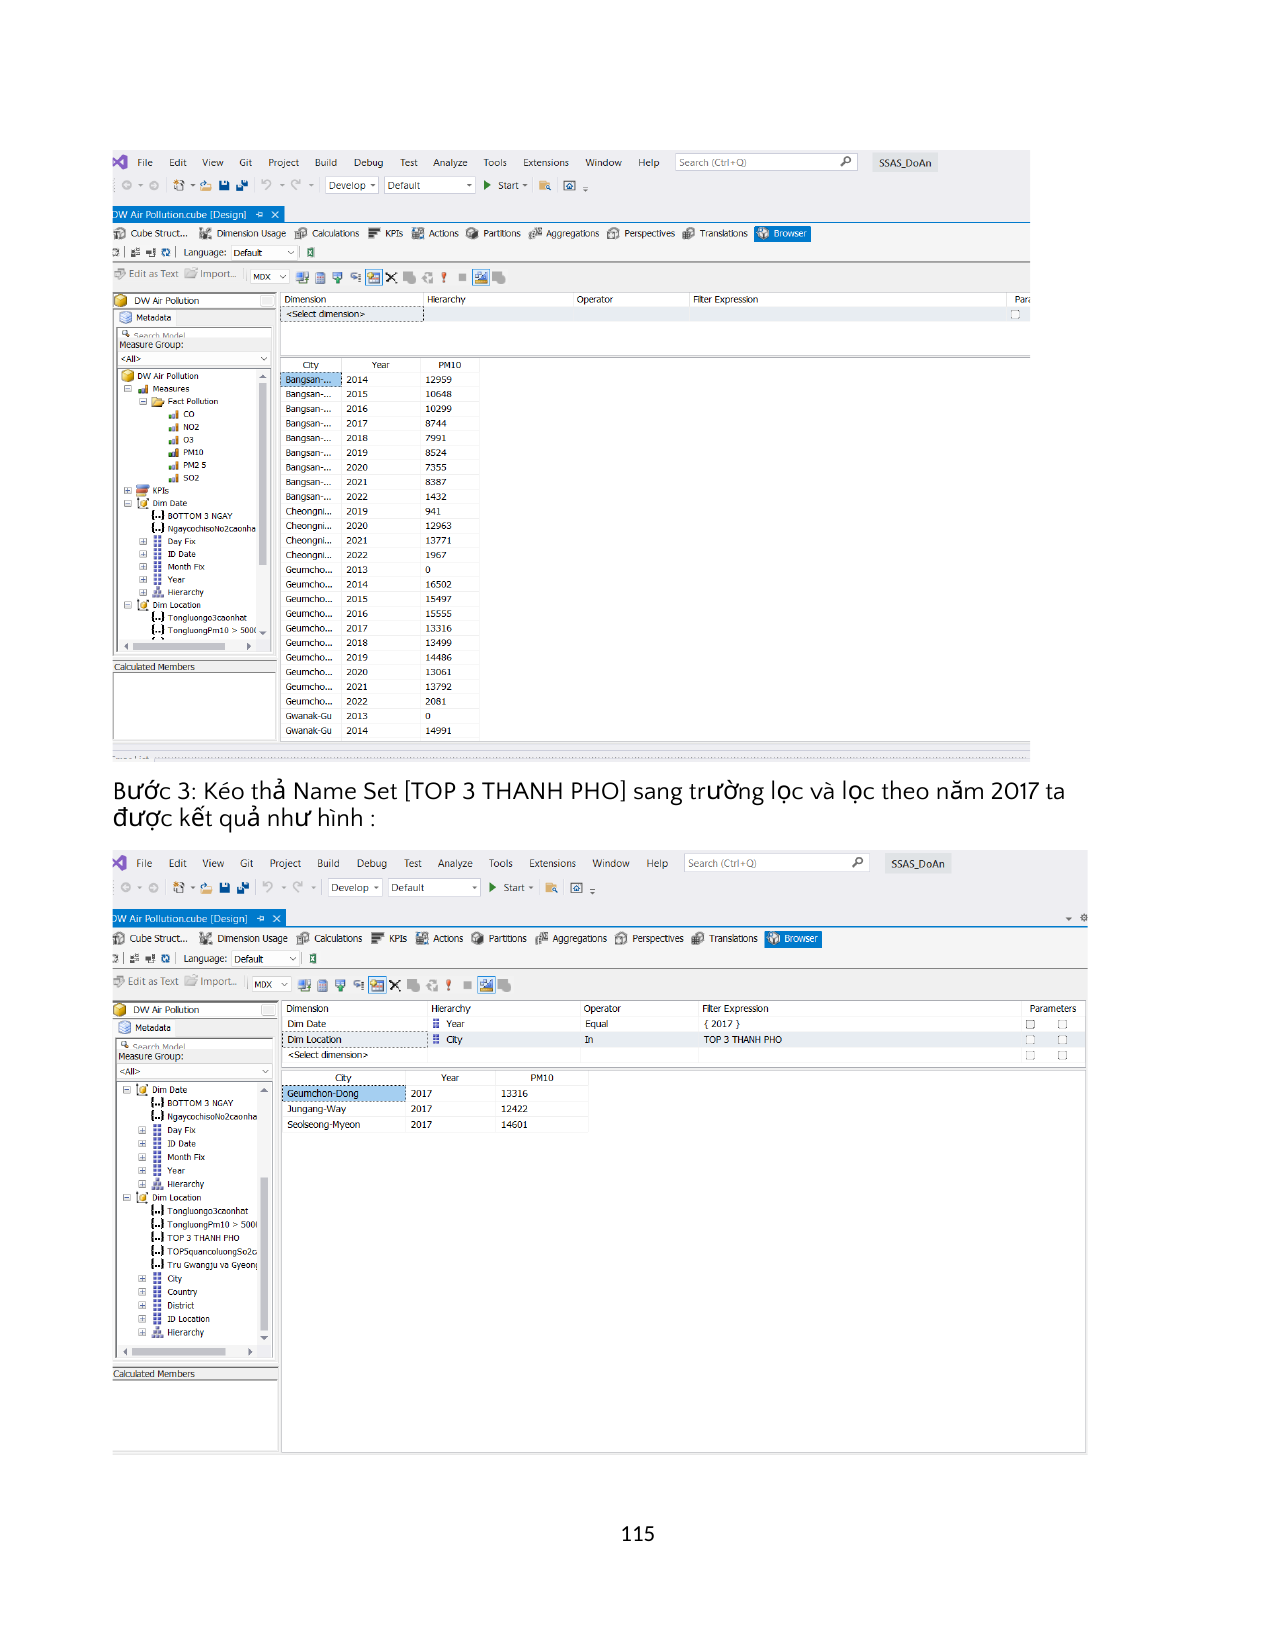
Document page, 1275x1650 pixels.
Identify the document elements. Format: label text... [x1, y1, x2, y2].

picture [112, 150, 1030, 762]
picture [112, 850, 1088, 1455]
text Bước 3: Kéo thả Name Set [TOP 3 THANH PHO] sang trường lọc và lọc theo năm 2017 ta được kết quả như hình : [112, 778, 1125, 833]
